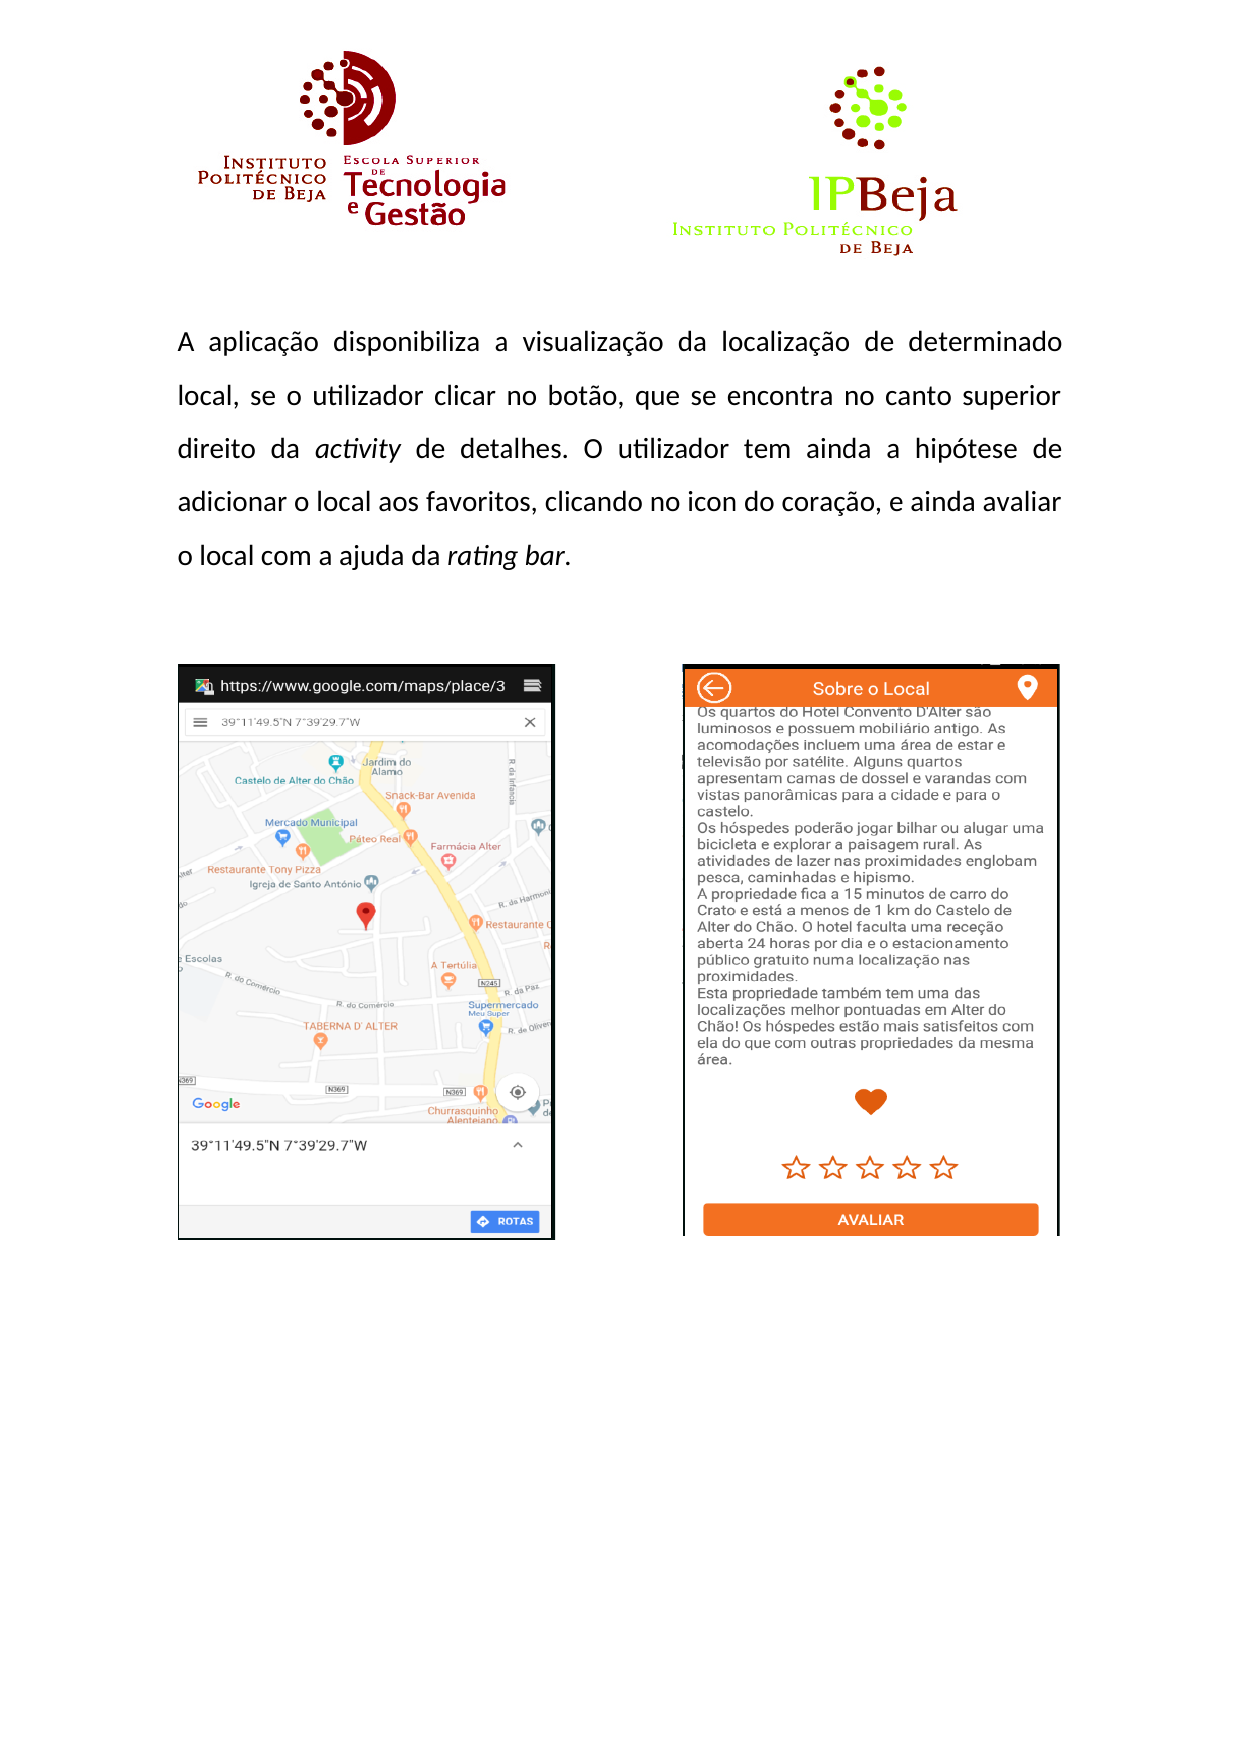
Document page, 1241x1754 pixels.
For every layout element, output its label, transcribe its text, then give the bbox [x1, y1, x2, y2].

text A aplicação disponibiliza a visualização da localização de determinado local, se o utilizador clicar no botão, que se encontra no canto superior direito da activity de detalhes. O utilizador tem ainda a hipótese de adicionar o local aos favoritos, clicando no icon do coração, e ainda avaliar o local com a ajuda da rating bar. [177, 323, 1063, 572]
picture [681, 664, 1059, 1234]
picture [177, 26, 533, 242]
picture [638, 57, 998, 267]
picture [177, 664, 555, 1239]
